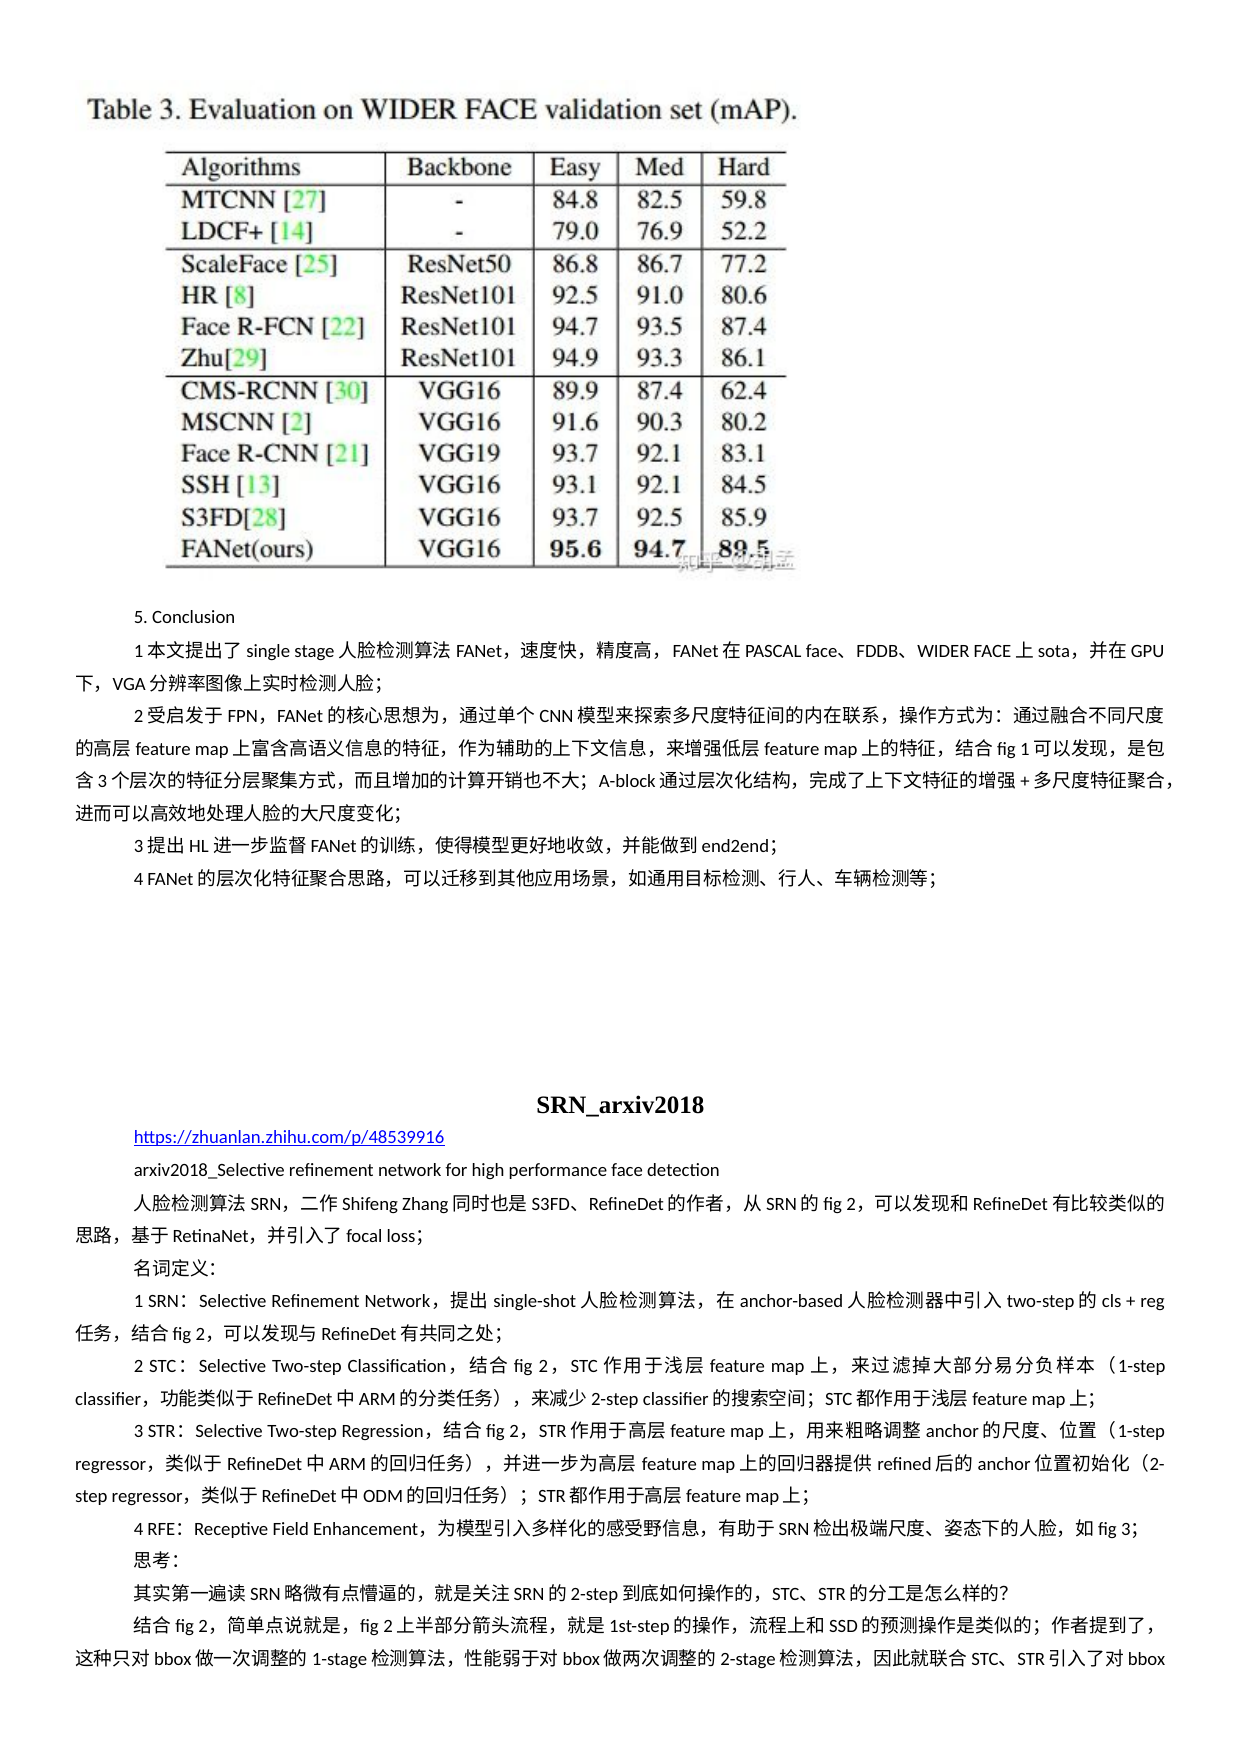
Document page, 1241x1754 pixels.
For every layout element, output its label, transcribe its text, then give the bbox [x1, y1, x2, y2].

text 1 本文提出了single stage人脸检测算法FANet，速度快，精度高，FANet在PASCAL face、FDDB、WIDER FACE上sota，并在GPU下，VGA分辨率图像上实时检测人脸； [75, 633, 1165, 698]
picture [75, 80, 814, 595]
text 1 SRN：Selective Refinement Network，提出single-shot人脸检测算法，在anchor-based人脸检测器中引入two-step的cls + reg任务，结合fig 2，可以发现与RefineDet有共同之处； [75, 1283, 1165, 1348]
text https://zhuanlan.zhihu.com/p/48539916 [75, 1121, 1165, 1153]
text 5. Conclusion [75, 601, 1165, 633]
text 思考： [75, 1543, 1165, 1576]
text arxiv2018_Selective refinement network for high performance face detection [75, 1153, 1165, 1186]
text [75, 1608, 1165, 1673]
text 其实第一遍读SRN略微有点懵逼的，就是关注SRN的2-step到底如何操作的，STC、STR的分工是怎么样的？ [75, 1576, 1165, 1608]
text 4 FANet的层次化特征聚合思路，可以迁移到其他应用场景，如通用目标检测、行人、车辆检测等； [75, 861, 1165, 893]
text 4 RFE：Receptive Field Enhancement，为模型引入多样化的感受野信息，有助于SRN检出极端尺度、姿态下的人脸，如fig 3； [75, 1511, 1165, 1543]
text 3 STR：Selective Two-step Regression，结合fig 2，STR作用于高层feature map上，用来粗略调整anchor的尺度、位置（1-step regressor，类似于RefineDet中ARM的回归任务），并进一步为高层feature map上的回归器提供refined后的anchor位置初始化（2-step regressor，类似于RefineDet中ODM的回归任务）；STR都作用于高层feature map上； [75, 1413, 1165, 1511]
text 3 提出 HL 进一步监督FANet的训练，使得模型更好地收敛，并能做到end2end； [75, 828, 1165, 861]
text 2 STC：Selective Two-step Classification，结合fig 2，STC作用于浅层feature map上，来过滤掉大部分易分负样本（1-step classifier，功能类似于RefineDet中ARM的分类任务），来减少2-step classifier的搜索空间；STC都作用于浅层feature map上； [75, 1348, 1165, 1413]
text 名词定义： [75, 1251, 1165, 1283]
text 人脸检测算法SRN，二作Shifeng Zhang同时也是S3FD、RefineDet的作者，从SRN的fig 2，可以发现和RefineDet有比较类似的思路，基于RetinaNet，并引入了focal loss； [75, 1186, 1165, 1251]
subtitle SRN_arxiv2018 [75, 1088, 1165, 1121]
text 2 受启发于FPN，FANet的核心思想为，通过单个CNN模型来探索多尺度特征间的内在联系，操作方式为：通过融合不同尺度的高层feature map上富含高语义信息的特征，作为辅助的上下文信息，来增强低层feature map上的特征，结合fig 1可以发现，是包含3个层次的特征分层聚集方式，而且增加的计算开销也不大；A-block通过层次化结构，完成了上下文特征的增强 + 多尺度特征聚合，进而可以高效地处理人脸的大尺度变化； [75, 698, 1165, 828]
